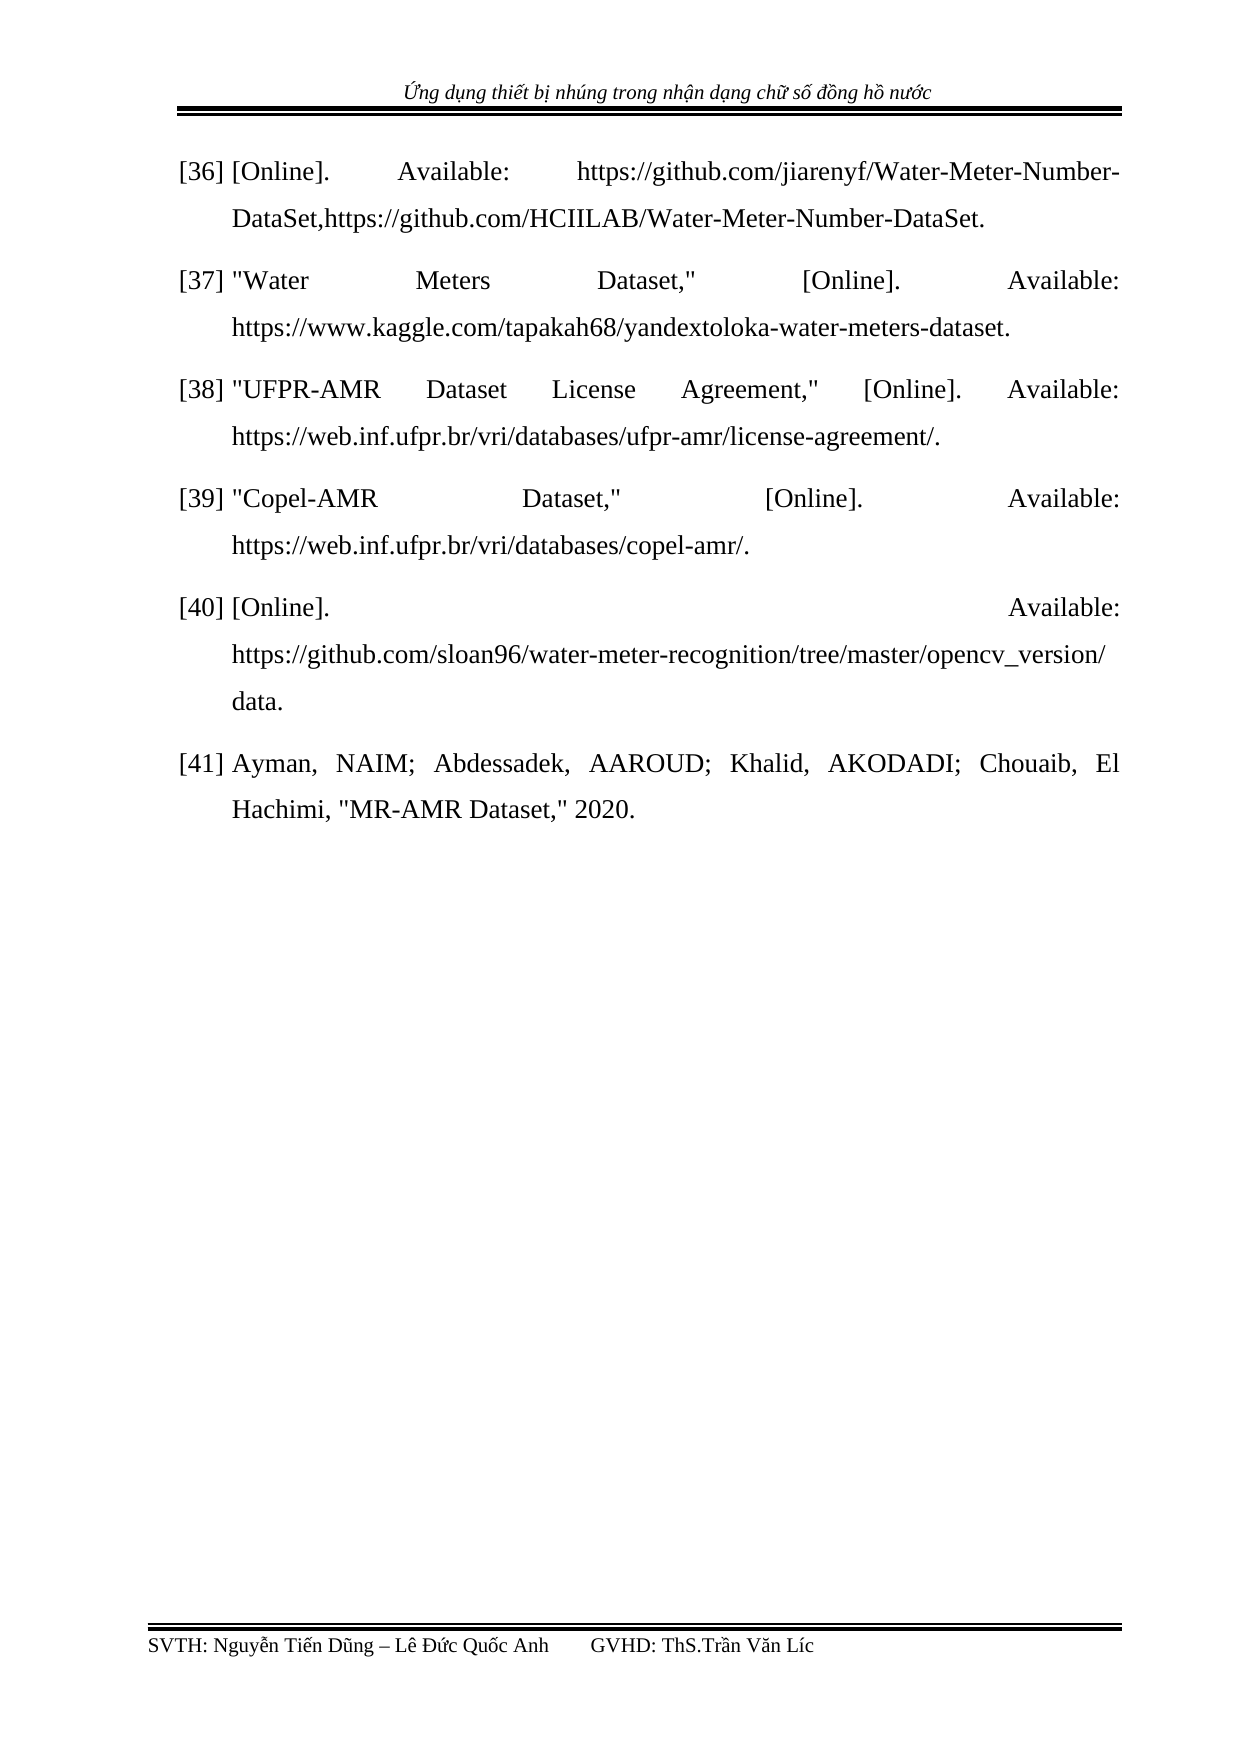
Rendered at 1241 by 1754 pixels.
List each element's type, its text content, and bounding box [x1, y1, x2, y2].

table_cell [36] [177, 148, 230, 257]
table_cell Ayman, NAIM; Abdessadek, AAROUD; Khalid, AKODADI; Chouaib, El Hachimi, "MR-AMR Dataset," 2020. [230, 739, 1122, 848]
table_cell [37] [177, 257, 230, 366]
table_cell [41] [177, 739, 230, 848]
table_cell [39] [177, 475, 230, 583]
table_cell [Online]. Available: https://github.com/jiarenyf/Water-Meter-Number-DataSet,https://github.com/HCIILAB/Water-Meter-Number-DataSet. [230, 148, 1122, 257]
table_cell [Online]. Available: https://github.com/sloan96/water-meter-recognition/tree/master/opencv_version/data. [230, 584, 1122, 739]
table_cell [40] [177, 584, 230, 739]
table_cell [38] [177, 366, 230, 474]
table_cell "Copel-AMR Dataset," [Online]. Available: https://web.inf.ufpr.br/vri/databases/copel-amr/. [230, 475, 1122, 583]
table_cell "UFPR-AMR Dataset License Agreement," [Online]. Available: https://web.inf.ufpr.br/vri/databases/ufpr-amr/license-agreement/. [230, 366, 1122, 474]
table_cell "Water Meters Dataset," [Online]. Available: https://www.kaggle.com/tapakah68/yandextoloka-water-meters-dataset. [230, 257, 1122, 366]
